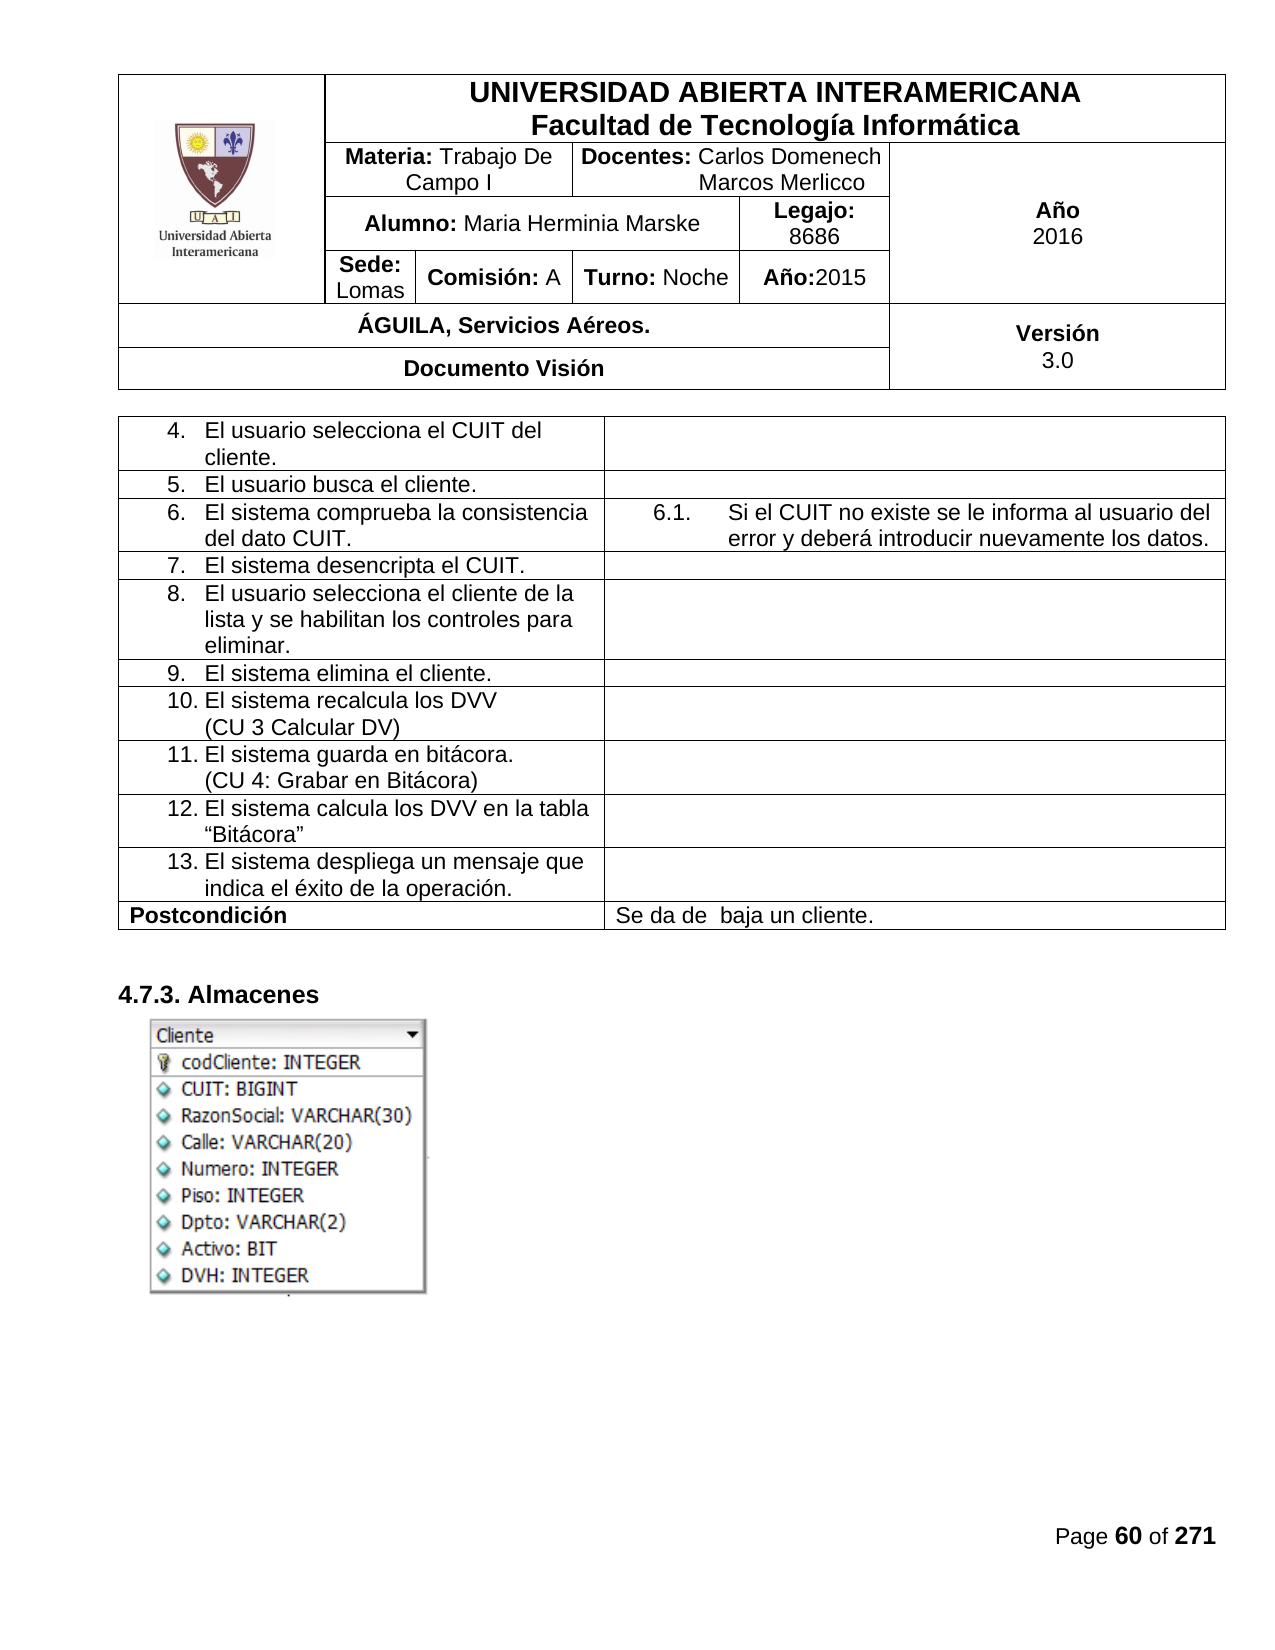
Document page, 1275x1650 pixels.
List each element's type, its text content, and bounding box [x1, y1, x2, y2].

table_cell [605, 795, 1225, 847]
table_cell El sistema desencripta el CUIT. [119, 552, 604, 578]
table_cell El sistema comprueba la consistencia del dato CUIT. [119, 499, 604, 551]
table_cell Si el CUIT no existe se le informa al usuario del error y deberá introducir nuevamente los datos. [605, 499, 1225, 551]
picture [147, 1013, 478, 1342]
table_cell El sistema elimina el cliente. [119, 660, 604, 686]
table_cell El usuario selecciona el CUIT del cliente. [119, 417, 604, 470]
table_cell Se da de baja un cliente. [605, 902, 1225, 928]
table_cell El sistema despliega un mensaje que indica el éxito de la operación. [119, 848, 604, 901]
table_cell Postcondición [119, 902, 604, 928]
picture [154, 119, 275, 259]
table_cell [605, 580, 1225, 659]
table_cell El usuario busca el cliente. [119, 471, 604, 497]
table_cell [605, 687, 1225, 740]
table_cell El sistema calcula los DVV en la tabla “Bitácora” [119, 795, 604, 847]
table_cell El sistema recalcula los DVV (CU 3 Calcular DV) [119, 687, 604, 740]
table_cell [605, 660, 1225, 686]
table_cell [605, 741, 1225, 793]
table_cell [605, 848, 1225, 901]
table_cell El usuario selecciona el cliente de la lista y se habilitan los controles para eliminar. [119, 580, 604, 659]
table_cell [605, 552, 1225, 578]
table_cell [605, 471, 1225, 497]
table_cell El sistema guarda en bitácora. (CU 4: Grabar en Bitácora) [119, 741, 604, 793]
subtitle 4.7.3. Almacenes [118, 981, 1216, 1009]
table_cell [605, 417, 1225, 470]
